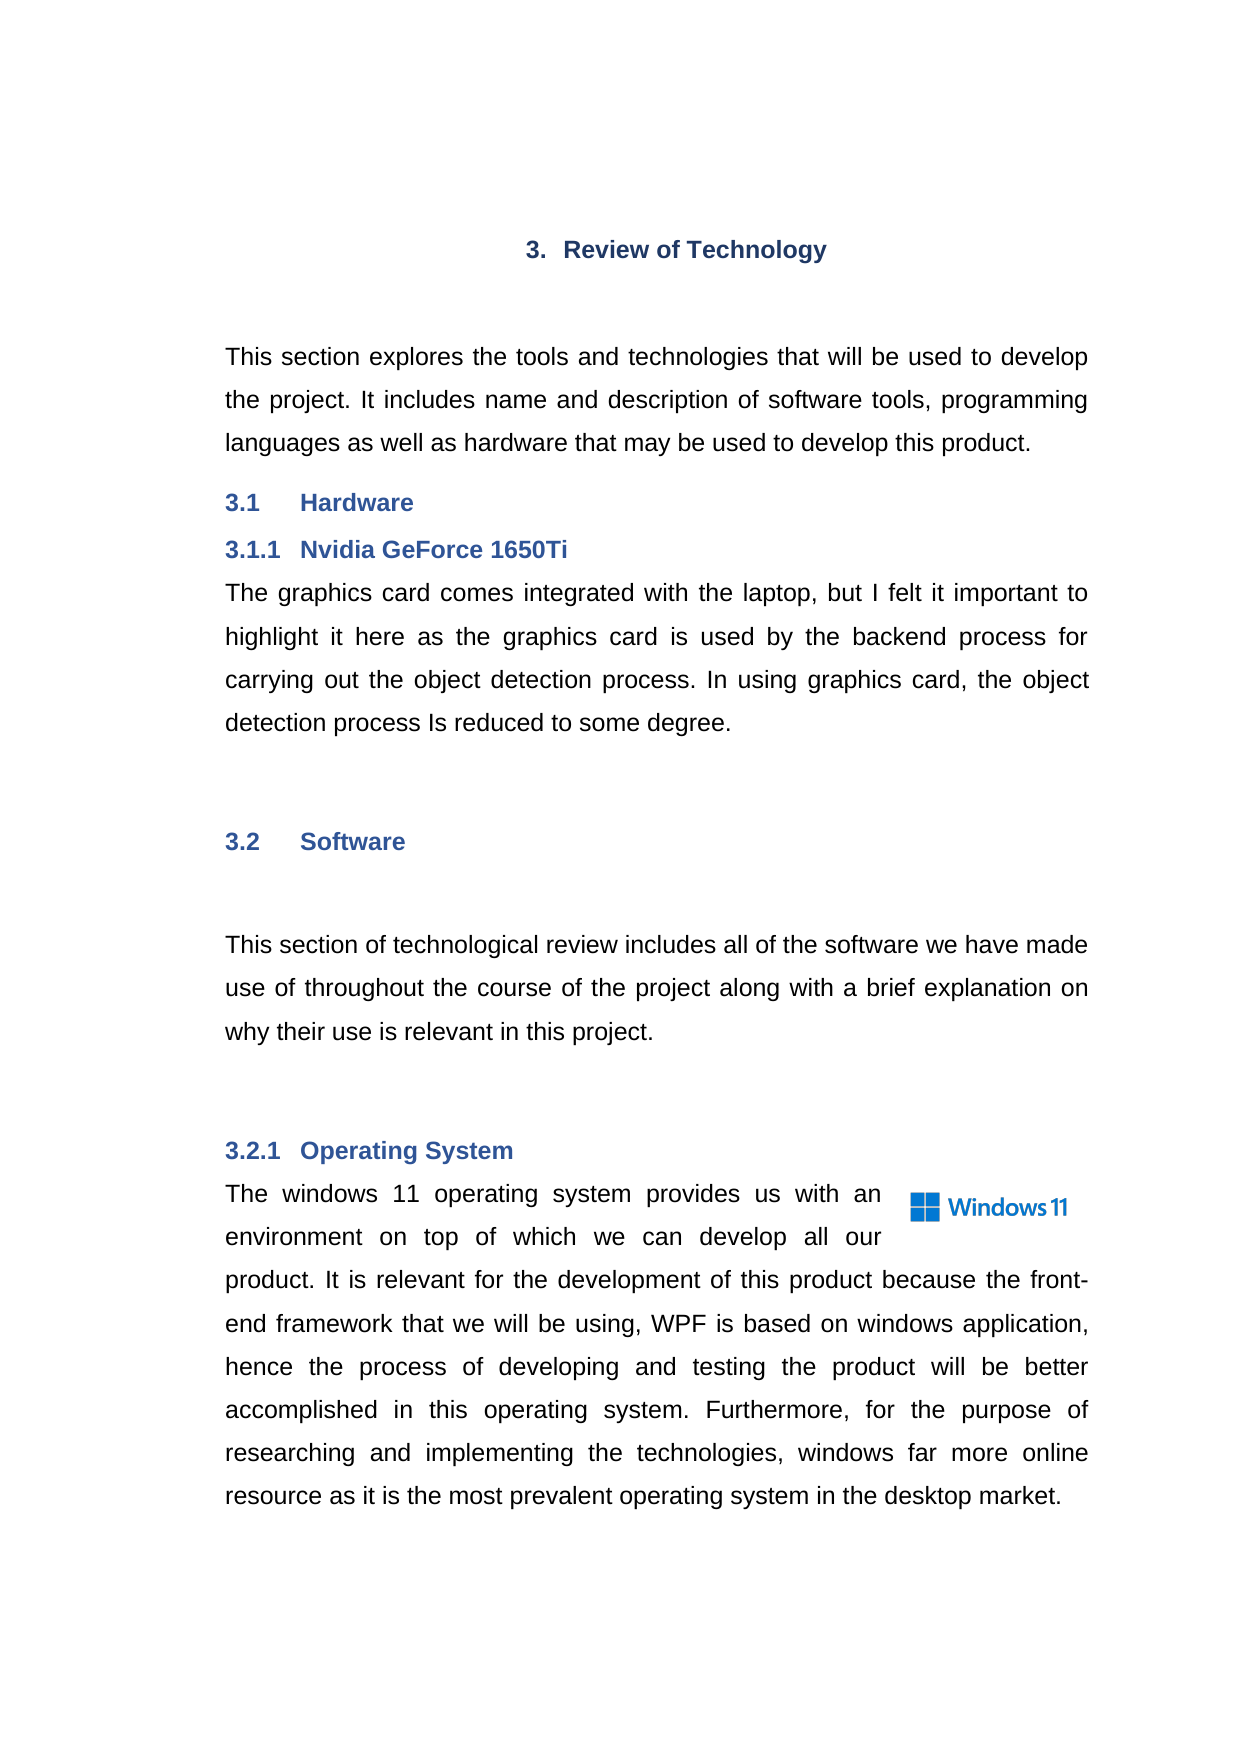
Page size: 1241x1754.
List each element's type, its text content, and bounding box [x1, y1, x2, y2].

subtitle Review of Technology [262, 235, 1090, 263]
subtitle 3.2 Software [225, 827, 1090, 856]
subtitle 3.2.1 Operating System [225, 1136, 1090, 1165]
subtitle 3.1.1 Nvidia GeForce 1650Ti [225, 535, 1090, 564]
picture [901, 1180, 1077, 1236]
text The graphics card comes integrated with the laptop, but I felt it important to highlight it here as the graphics card is used by the backend process for carrying out the object detection process. In using graphics card, the object detection process Is reduced to some degree. [225, 578, 1090, 736]
text This section of technological review includes all of the software we have made use of throughout the course of the project along with a brief explanation on why their use is relevant in this project. [225, 930, 1090, 1045]
text The windows 11 operating system provides us with an environment on top of which we can develop all our product. It is relevant for the development of this product because the front-end framework that we will be using, WPF is based on windows application, hence the process of developing and testing the product will be better accomplished in this operating system. Furthermore, for the purpose of researching and implementing the technologies, windows far more online resource as it is the most prevalent operating system in the desktop market. [225, 1179, 1090, 1510]
subtitle 3.1 Hardware [225, 488, 1090, 517]
text This section explores the tools and technologies that will be used to develop the project. It includes name and description of software tools, programming languages as well as hardware that may be used to develop this product. [225, 342, 1090, 457]
